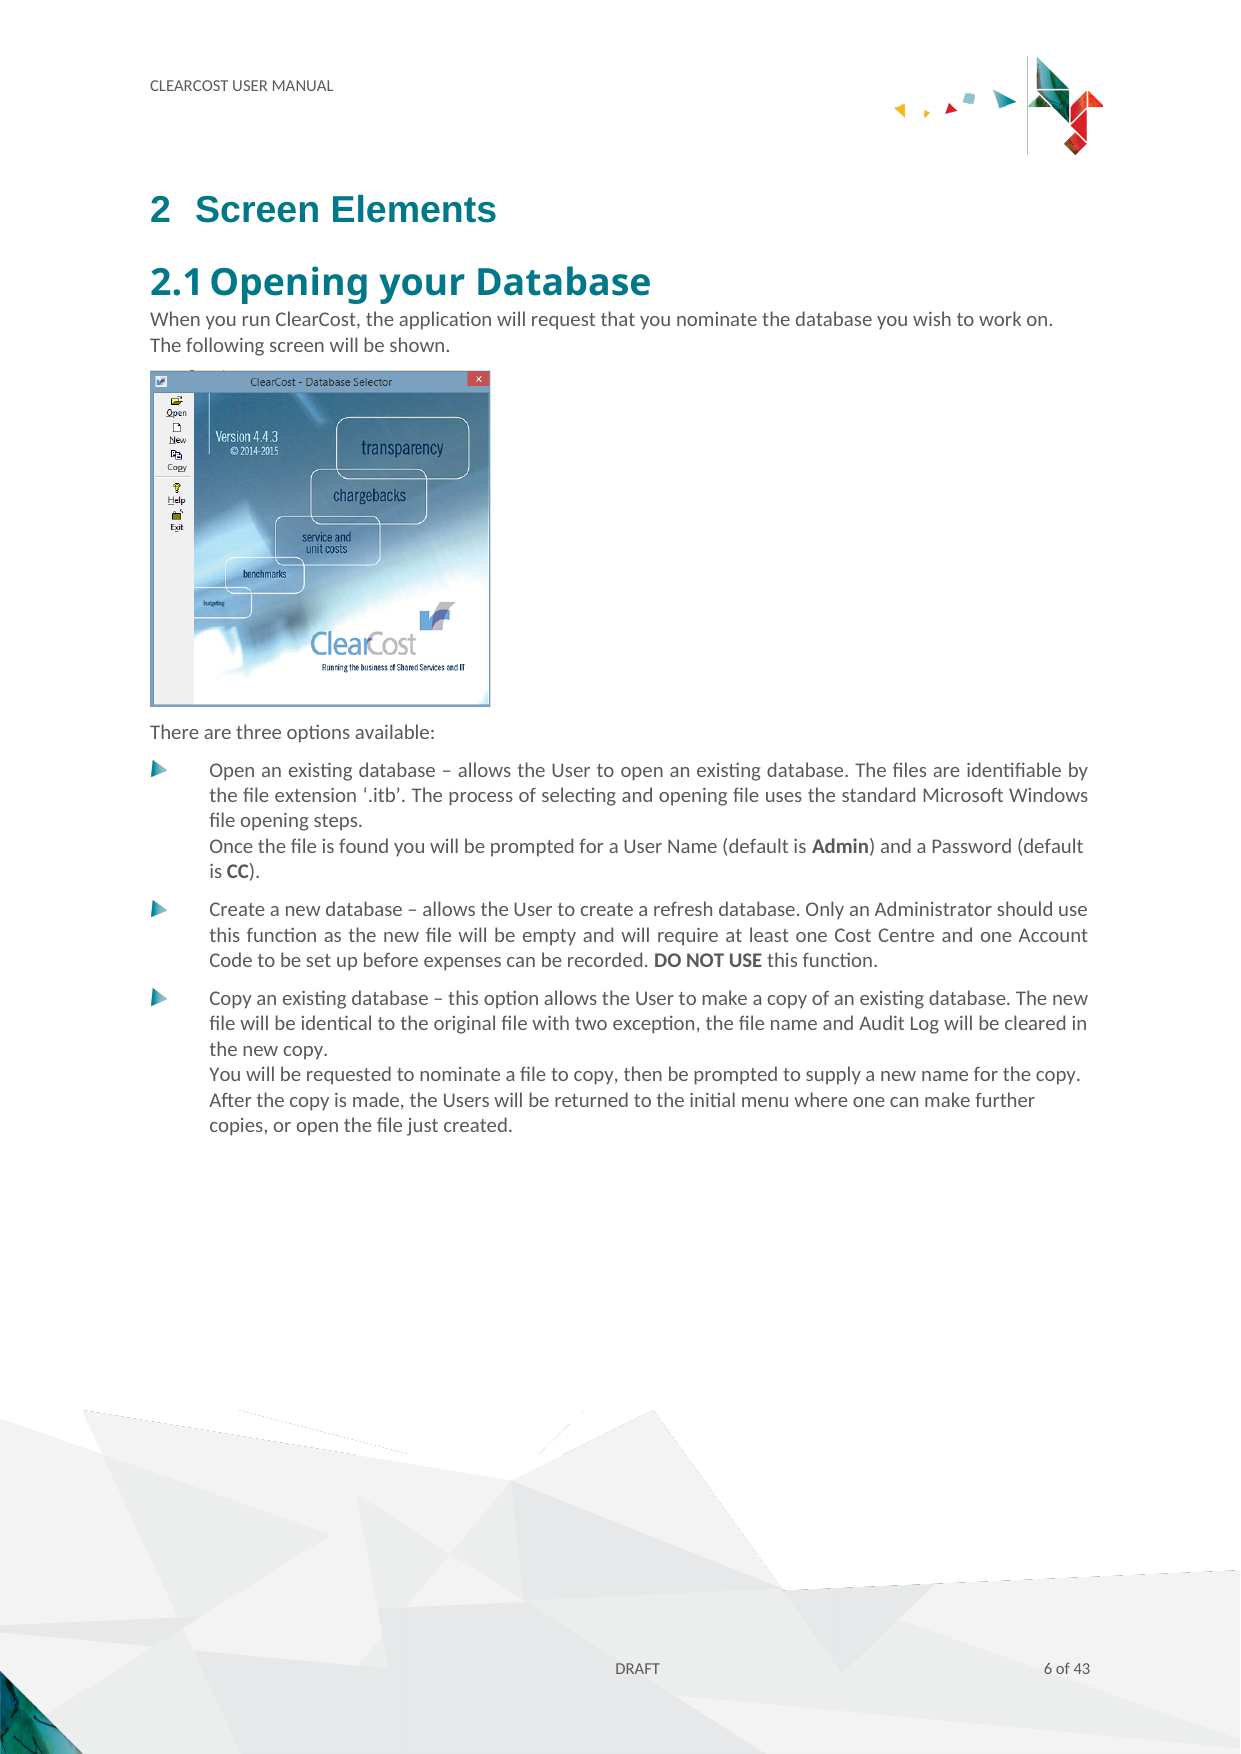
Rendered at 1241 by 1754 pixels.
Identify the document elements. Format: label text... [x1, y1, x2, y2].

picture [151, 900, 167, 917]
picture [894, 56, 1104, 155]
list Once the file is found you will be prompted for a User Name (default is Admin) and a Password (default is CC). [209, 833, 1090, 884]
text There are three options available: [150, 719, 1090, 744]
picture [151, 988, 167, 1006]
picture [0, 1410, 1241, 1754]
list Open an existing database – allows the User to open an existing database. The files are identifiable by the file extension ‘.itb’. The process of selecting and opening file uses the standard Microsoft Windows file opening steps. [150, 757, 1090, 833]
subtitle Screen Elements [150, 187, 1090, 231]
picture [150, 370, 491, 707]
picture [151, 760, 167, 777]
list You will be requested to nominate a file to copy, then be prompted to supply a new name for the copy. After the copy is made, the Users will be returned to the initial menu where one can make further copies, or open the file just created. [209, 1061, 1090, 1138]
text When you run ClearCost, the application will request that you nominate the database you wish to work on. The following screen will be shown. [150, 307, 1090, 357]
list Copy an existing database – this option allows the User to make a copy of an existing database. The new file will be identical to the original file with two exception, the file name and Audit Log will be cleared in the new copy. [150, 985, 1090, 1061]
list Create a new database – allows the User to create a refresh database. Only an Administrator should use this function as the new file will be empty and will require at least one Cost Centre and one Account Code to be set up before expenses can be recorded. DO NOT USE this function. [150, 896, 1090, 973]
subtitle Opening your Database [150, 256, 1090, 307]
